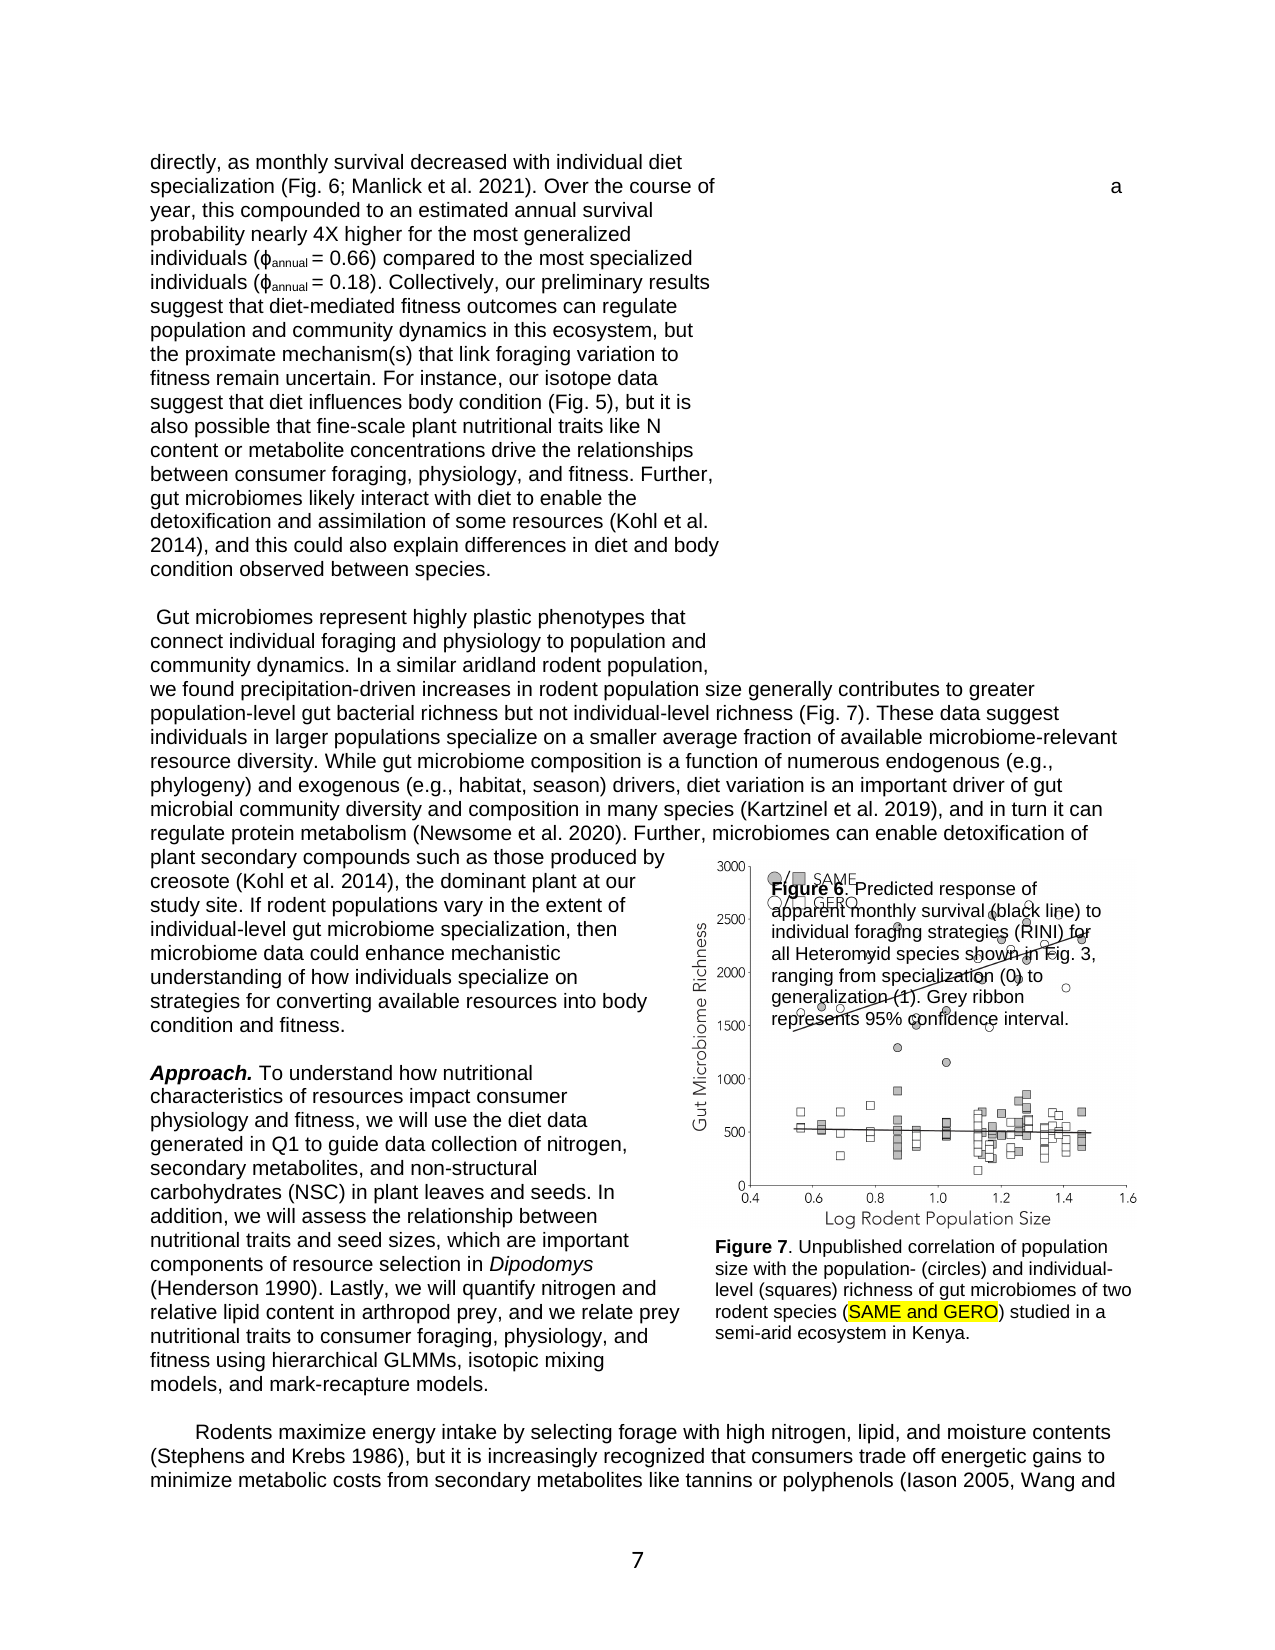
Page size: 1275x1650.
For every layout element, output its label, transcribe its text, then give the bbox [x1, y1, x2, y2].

text Approach. To understand how nutritional characteristics of resources impact consumer physiology and fitness, we will use the diet data generated in Q1 to guide data collection of nitrogen, secondary metabolites, and non-structural carbohydrates (NSC) in plant leaves and seeds. In addition, we will assess the relationship between nutritional traits and seed sizes, which are important components of resource selection in Dipodomys (Henderson 1990). Lastly, we will quantify nitrogen and relative lipid content in arthropod prey, and we relate prey nutritional traits to consumer foraging, physiology, and fitness using hierarchical GLMMs, isotopic mixing models, and mark-recapture models. [150, 1060, 1125, 1396]
text Gut microbiomes represent highly plastic phenotypes that connect individual foraging and physiology to population and community dynamics. In a similar aridland rodent population, we found precipitation-driven increases in rodent population size generally contributes to greater population-level gut bacterial richness but not individual-level richness (Fig. 7). These data suggest individuals in larger populations specialize on a smaller average fraction of available microbiome-relevant resource diversity. While gut microbiome composition is a function of numerous endogenous (e.g., phylogeny) and exogenous (e.g., habitat, season) drivers, diet variation is an important driver of gut microbial community diversity and composition in many species (Kartzinel et al. 2019), and in turn it can regulate protein metabolism (Newsome et al. 2020). Further, microbiomes can enable detoxification of plant secondary compounds such as those produced by creosote (Kohl et al. 2014), the dominant plant at our study site. If rodent populations vary in the extent of individual-level gut microbiome specialization, then microbiome data could enhance mechanistic understanding of how individuals specialize on strategies for converting available resources into body condition and fitness. [150, 605, 1125, 1036]
picture [690, 859, 1137, 1229]
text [150, 1420, 1125, 1492]
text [150, 150, 1125, 581]
